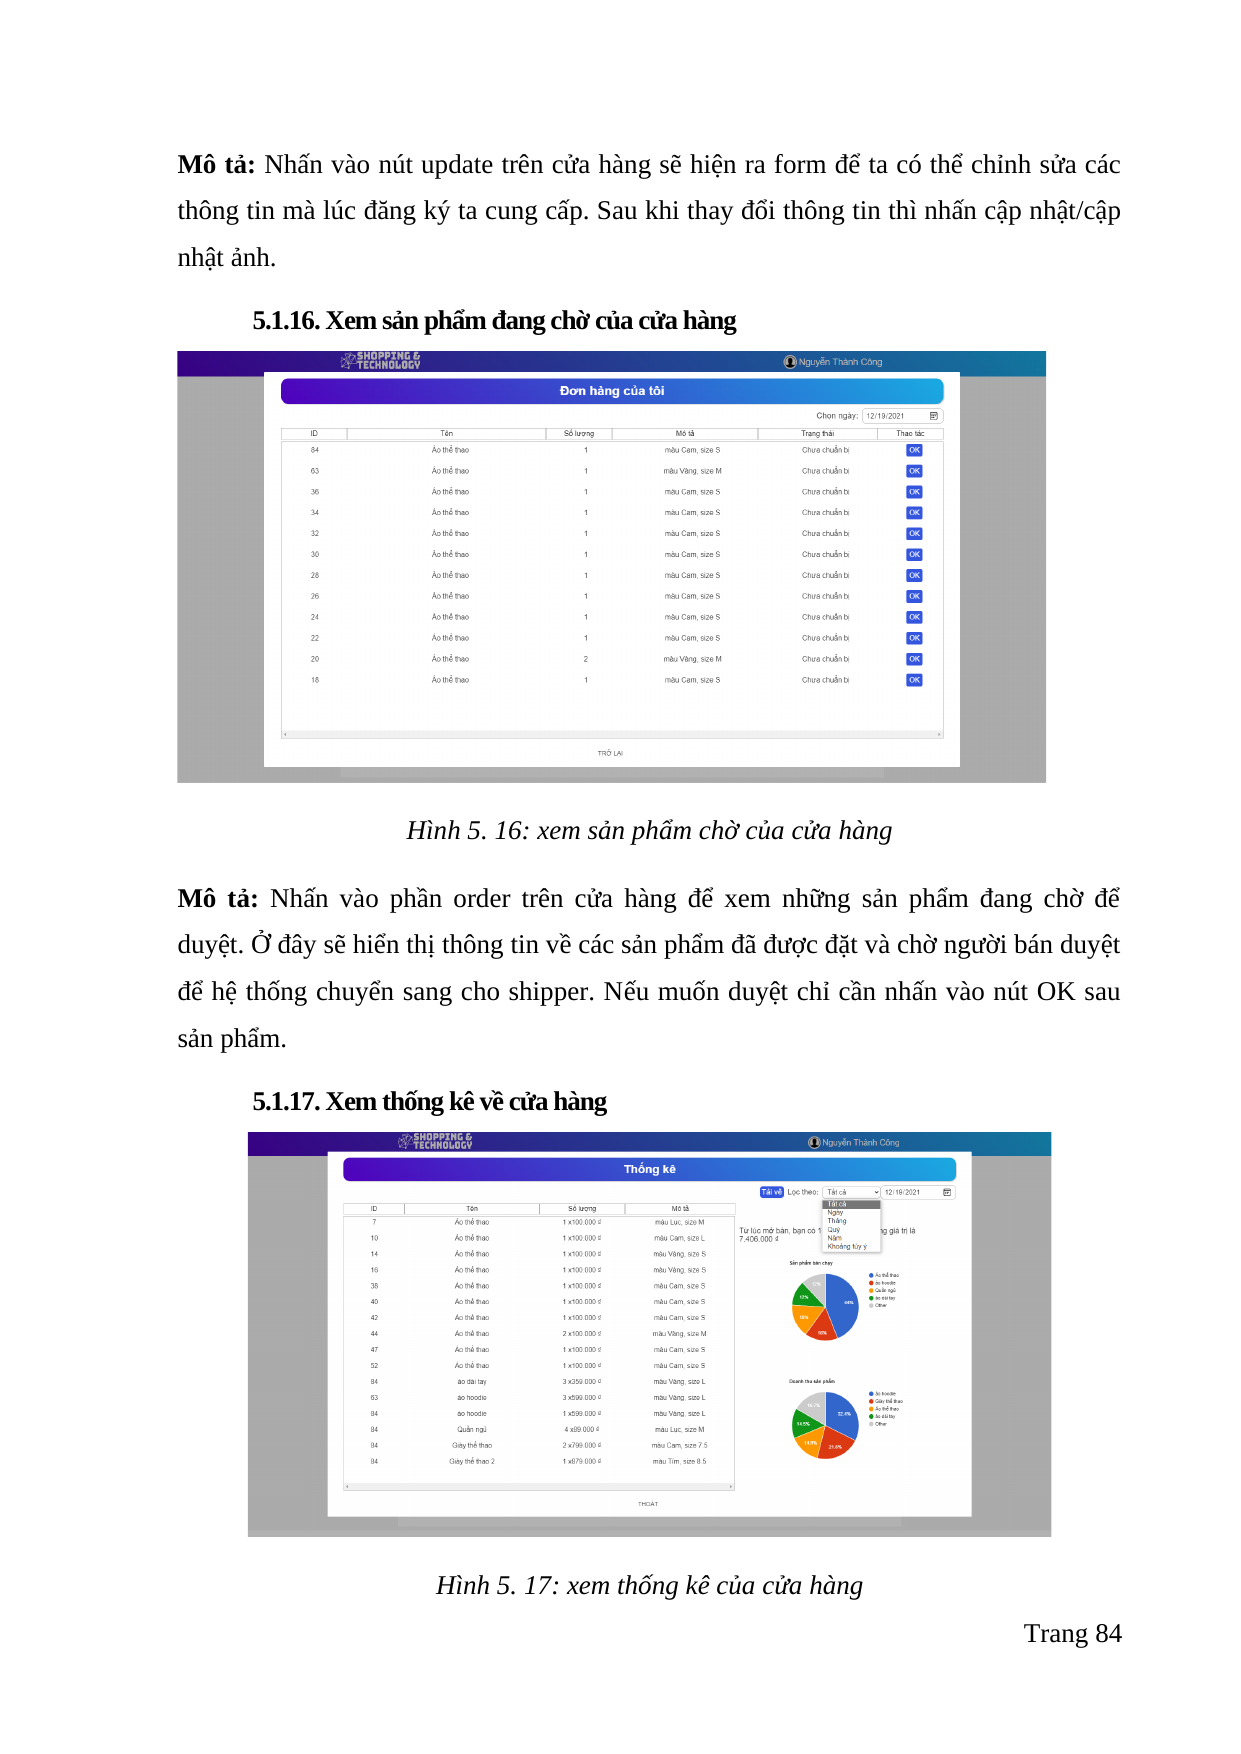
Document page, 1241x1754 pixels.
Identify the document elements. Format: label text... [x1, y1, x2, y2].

title 5.1.17. Xem thống kê về cửa hàng [177, 1085, 1122, 1116]
title 5.1.16. Xem sản phẩm đang chờ của cửa hàng [177, 304, 1122, 336]
text Mô tả: Nhấn vào nút update trên cửa hàng sẽ hiện ra form để ta có thể chỉnh sửa các thông tin mà lúc đăng ký ta cung cấp. Sau khi thay đổi thông tin thì nhấn cập nhật/cập nhật ảnh. [177, 148, 1122, 272]
picture [247, 1132, 1052, 1537]
text Hình 5. 16: xem sản phẩm chờ của cửa hàng [177, 814, 1122, 846]
text Hình 5. 17: xem thống kê của cửa hàng [177, 1569, 1122, 1600]
text Mô tả: Nhấn vào phần order trên cửa hàng để xem những sản phẩm đang chờ để duyệt. Ở đây sẽ hiển thị thông tin về các sản phẩm đã được đặt và chờ người bán duyệt để hệ thống chuyển sang cho shipper. Nếu muốn duyệt chỉ cần nhấn vào nút OK sau sản phẩm. [177, 882, 1122, 1053]
picture [177, 351, 1047, 783]
